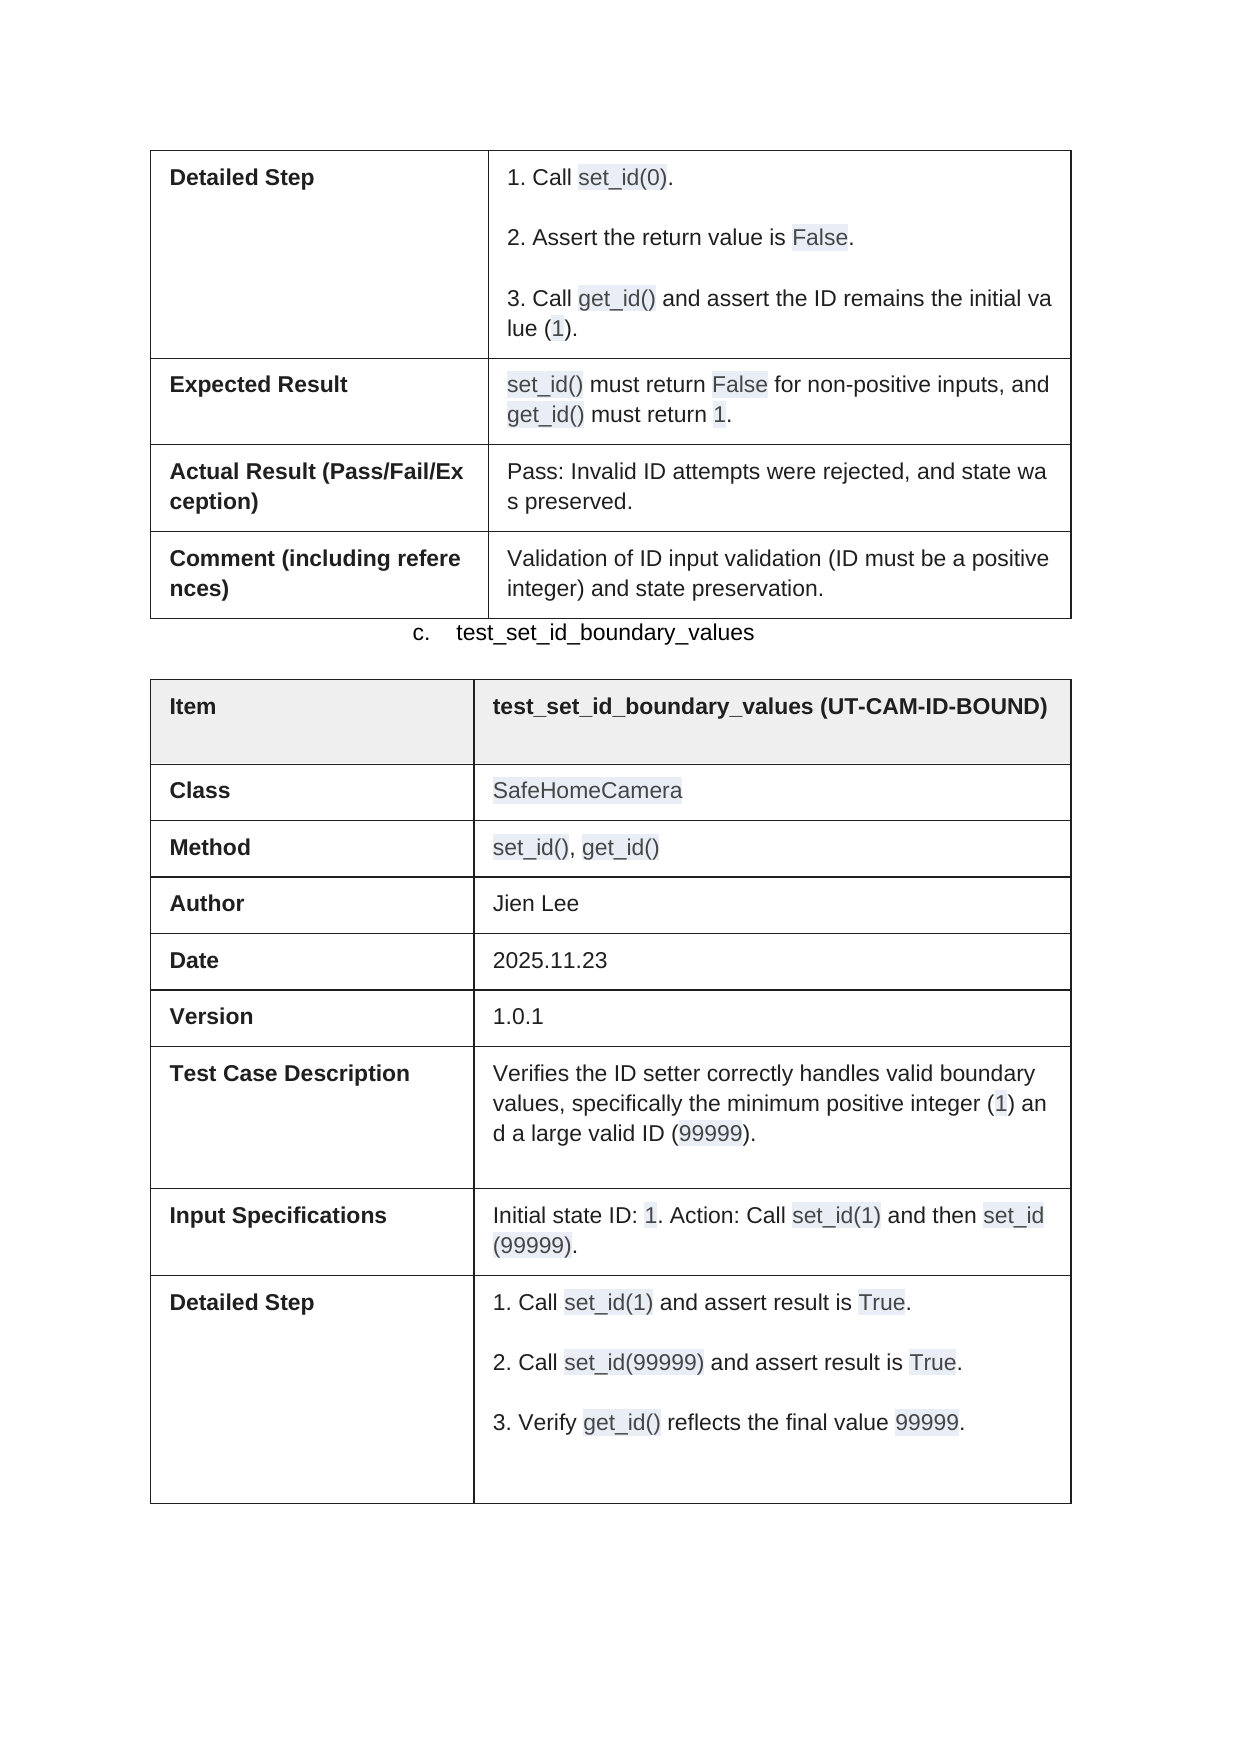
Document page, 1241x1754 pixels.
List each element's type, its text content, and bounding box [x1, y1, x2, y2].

table_cell Verifies the ID setter correctly handles valid boundary values, specifically the minimum positive integer (1) and a large valid ID (99999). [475, 1047, 1070, 1188]
table_cell 2025.11.23 [475, 934, 1070, 989]
table_cell Input Specifications [151, 1189, 473, 1275]
table_cell Validation of ID input validation (ID must be a positive integer) and state preservation. [489, 532, 1070, 617]
table_cell Author [151, 878, 473, 933]
table_cell Actual Result (Pass/Fail/Exception) [151, 445, 488, 531]
table_cell Initial state ID: 1. Action: Call set_id(1) and then set_id(99999). [475, 1189, 1070, 1275]
table_cell 1. Call set_id(1) and assert result is True. 2. Call set_id(99999) and assert result is True. 3. Verify get_id() reflects the final value 99999. [475, 1276, 1070, 1503]
table_cell Detailed Step [151, 1276, 473, 1503]
table_cell Version [151, 991, 473, 1046]
table_cell 1.0.1 [475, 991, 1070, 1046]
table_cell Expected Result [151, 359, 488, 444]
table_header Item [151, 680, 473, 763]
table_cell Test Case Description [151, 1047, 473, 1188]
table_cell Comment (including references) [151, 532, 488, 617]
table_cell Jien Lee [475, 878, 1070, 933]
table_cell Class [151, 765, 473, 820]
table_cell Detailed Step [151, 151, 488, 357]
table_cell SafeHomeCamera [475, 765, 1070, 820]
table_cell Date [151, 934, 473, 989]
table_cell Method [151, 821, 473, 876]
table_cell Pass: Invalid ID attempts were rejected, and state was preserved. [489, 445, 1070, 531]
table_cell 1. Call set_id(0). 2. Assert the return value is False. 3. Call get_id() and assert the ID remains the initial value (1). [489, 151, 1070, 357]
table_header test_set_id_boundary_values (UT-CAM-ID-BOUND) [475, 680, 1070, 763]
table_cell set_id() must return False for non-positive inputs, and get_id() must return 1. [489, 359, 1070, 444]
list test_set_id_boundary_values [412, 619, 1090, 675]
table_cell set_id(), get_id() [475, 821, 1070, 876]
